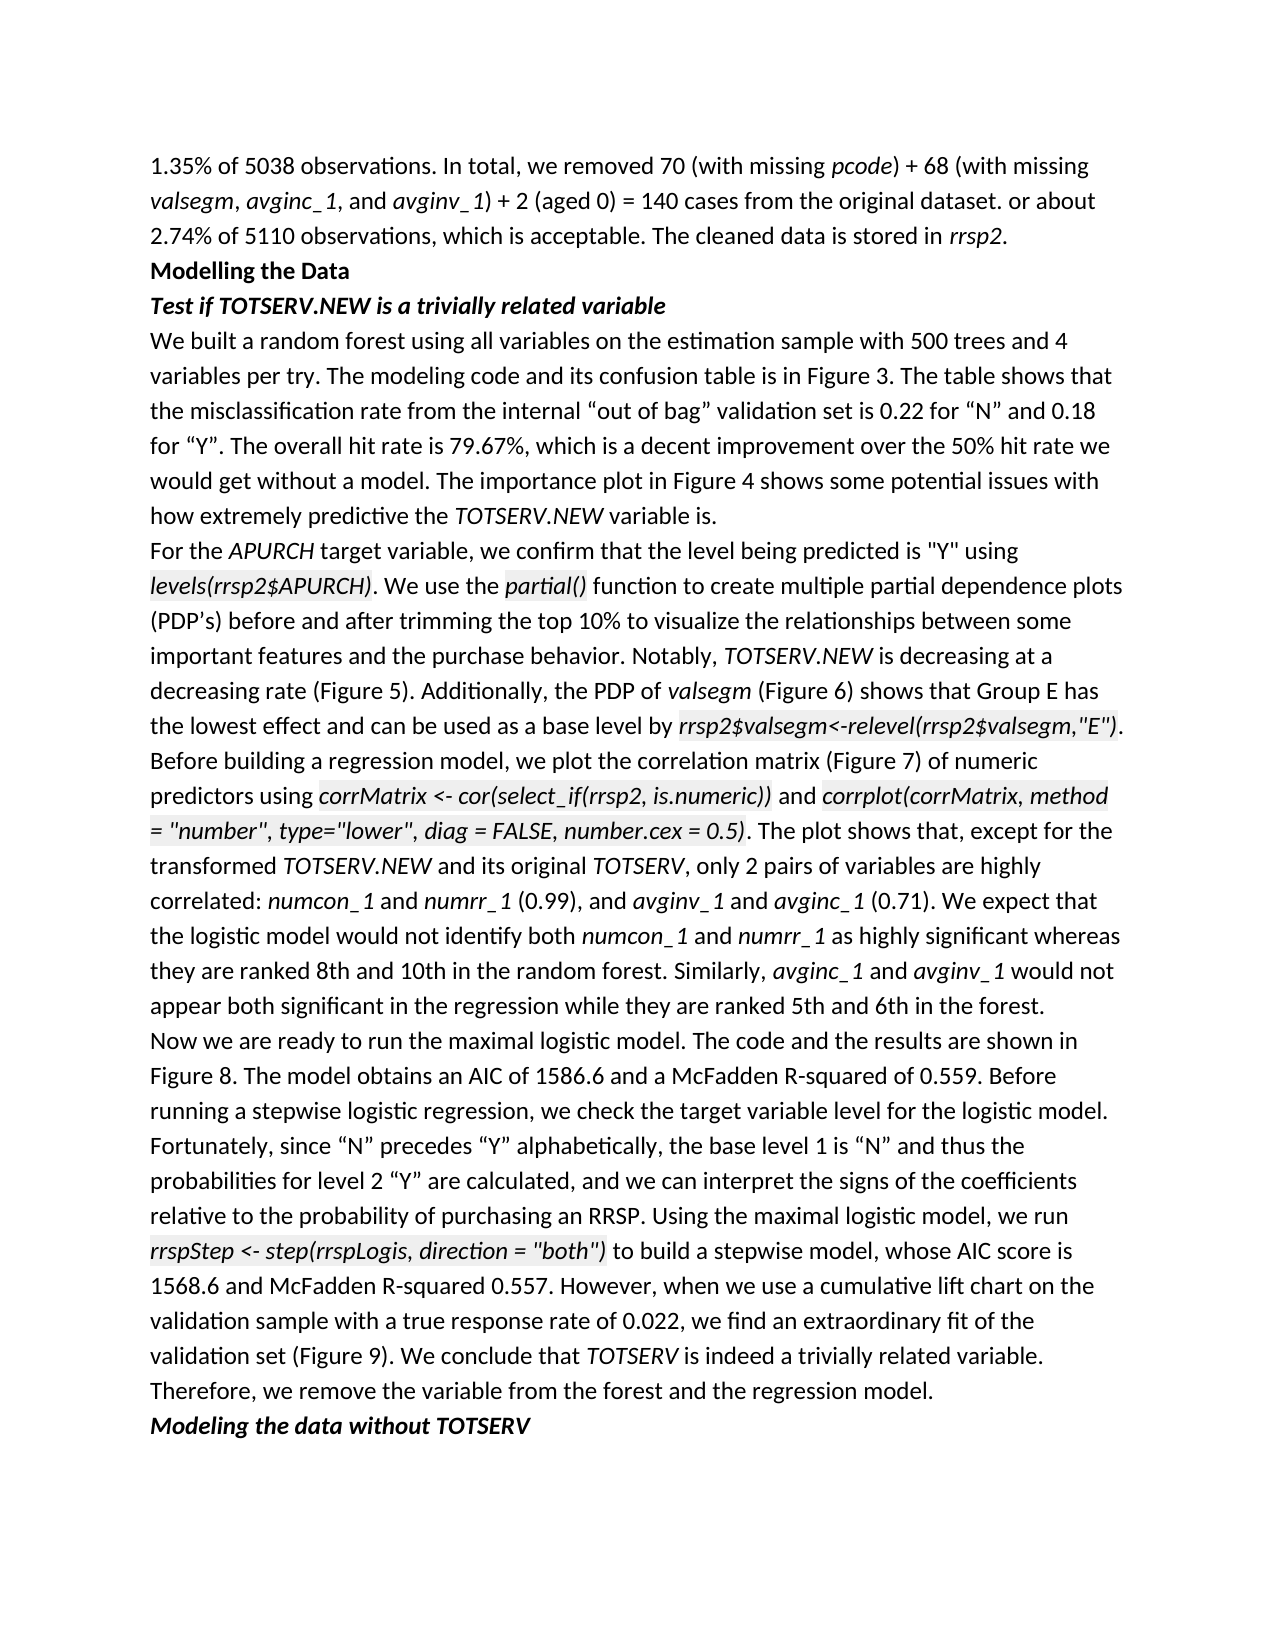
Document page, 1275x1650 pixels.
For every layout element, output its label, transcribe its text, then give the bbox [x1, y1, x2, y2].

text Modeling the data without TOTSERV [150, 1410, 1125, 1441]
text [150, 150, 1125, 251]
text Test if TOTSERV.NEW is a trivially related variable [150, 290, 1125, 321]
text Before building a regression model, we plot the correlation matrix (Figure 7) of numeric predictors using corrMatrix <- cor(select_if(rrsp2, is.numeric)) and corrplot(corrMatrix, method = "number", type="lower", diag = FALSE, number.cex = 0.5). The plot shows that, except for the transformed TOTSERV.NEW and its original TOTSERV, only 2 pairs of variables are highly correlated: numcon_1 and numrr_1 (0.99), and avginv_1 and avginc_1 (0.71). We expect that the logistic model would not identify both numcon_1 and numrr_1 as highly significant whereas they are ranked 8th and 10th in the random forest. Similarly, avginc_1 and avginv_1 would not appear both significant in the regression while they are ranked 5th and 6th in the forest. [150, 745, 1125, 1021]
text Now we are ready to run the maximal logistic model. The code and the results are shown in Figure 8. The model obtains an AIC of 1586.6 and a McFadden R-squared of 0.559. Before running a stepwise logistic regression, we check the target variable level for the logistic model. Fortunately, since “N” precedes “Y” alphabetically, the base level 1 is “N” and thus the probabilities for level 2 “Y” are calculated, and we can interpret the signs of the coefficients relative to the probability of purchasing an RRSP. Using the maximal logistic model, we run rrspStep <- step(rrspLogis, direction = "both") to build a stepwise model, whose AIC score is 1568.6 and McFadden R-squared 0.557. However, when we use a cumulative lift chart on the validation sample with a true response rate of 0.022, we find an extraordinary fit of the validation set (Figure 9). We conclude that TOTSERV is indeed a trivially related variable. Therefore, we remove the variable from the forest and the regression model. [150, 1025, 1125, 1406]
text We built a random forest using all variables on the estimation sample with 500 trees and 4 variables per try. The modeling code and its confusion table is in Figure 3. The table shows that the misclassification rate from the internal “out of bag” validation set is 0.22 for “N” and 0.18 for “Y”. The overall hit rate is 79.67%, which is a decent improvement over the 50% hit rate we would get without a model. The importance plot in Figure 4 shows some potential issues with how extremely predictive the TOTSERV.NEW variable is. [150, 325, 1125, 531]
text For the APURCH target variable, we confirm that the level being predicted is "Y" using levels(rrsp2$APURCH). We use the partial() function to create multiple partial dependence plots (PDP’s) before and after trimming the top 10% to visualize the relationships between some important features and the purchase behavior. Notably, TOTSERV.NEW is decreasing at a decreasing rate (Figure 5). Additionally, the PDP of valsegm (Figure 6) shows that Group E has the lowest effect and can be used as a base level by rrsp2$valsegm<-relevel(rrsp2$valsegm,"E"). [150, 535, 1125, 741]
text Modelling the Data [150, 255, 1125, 286]
